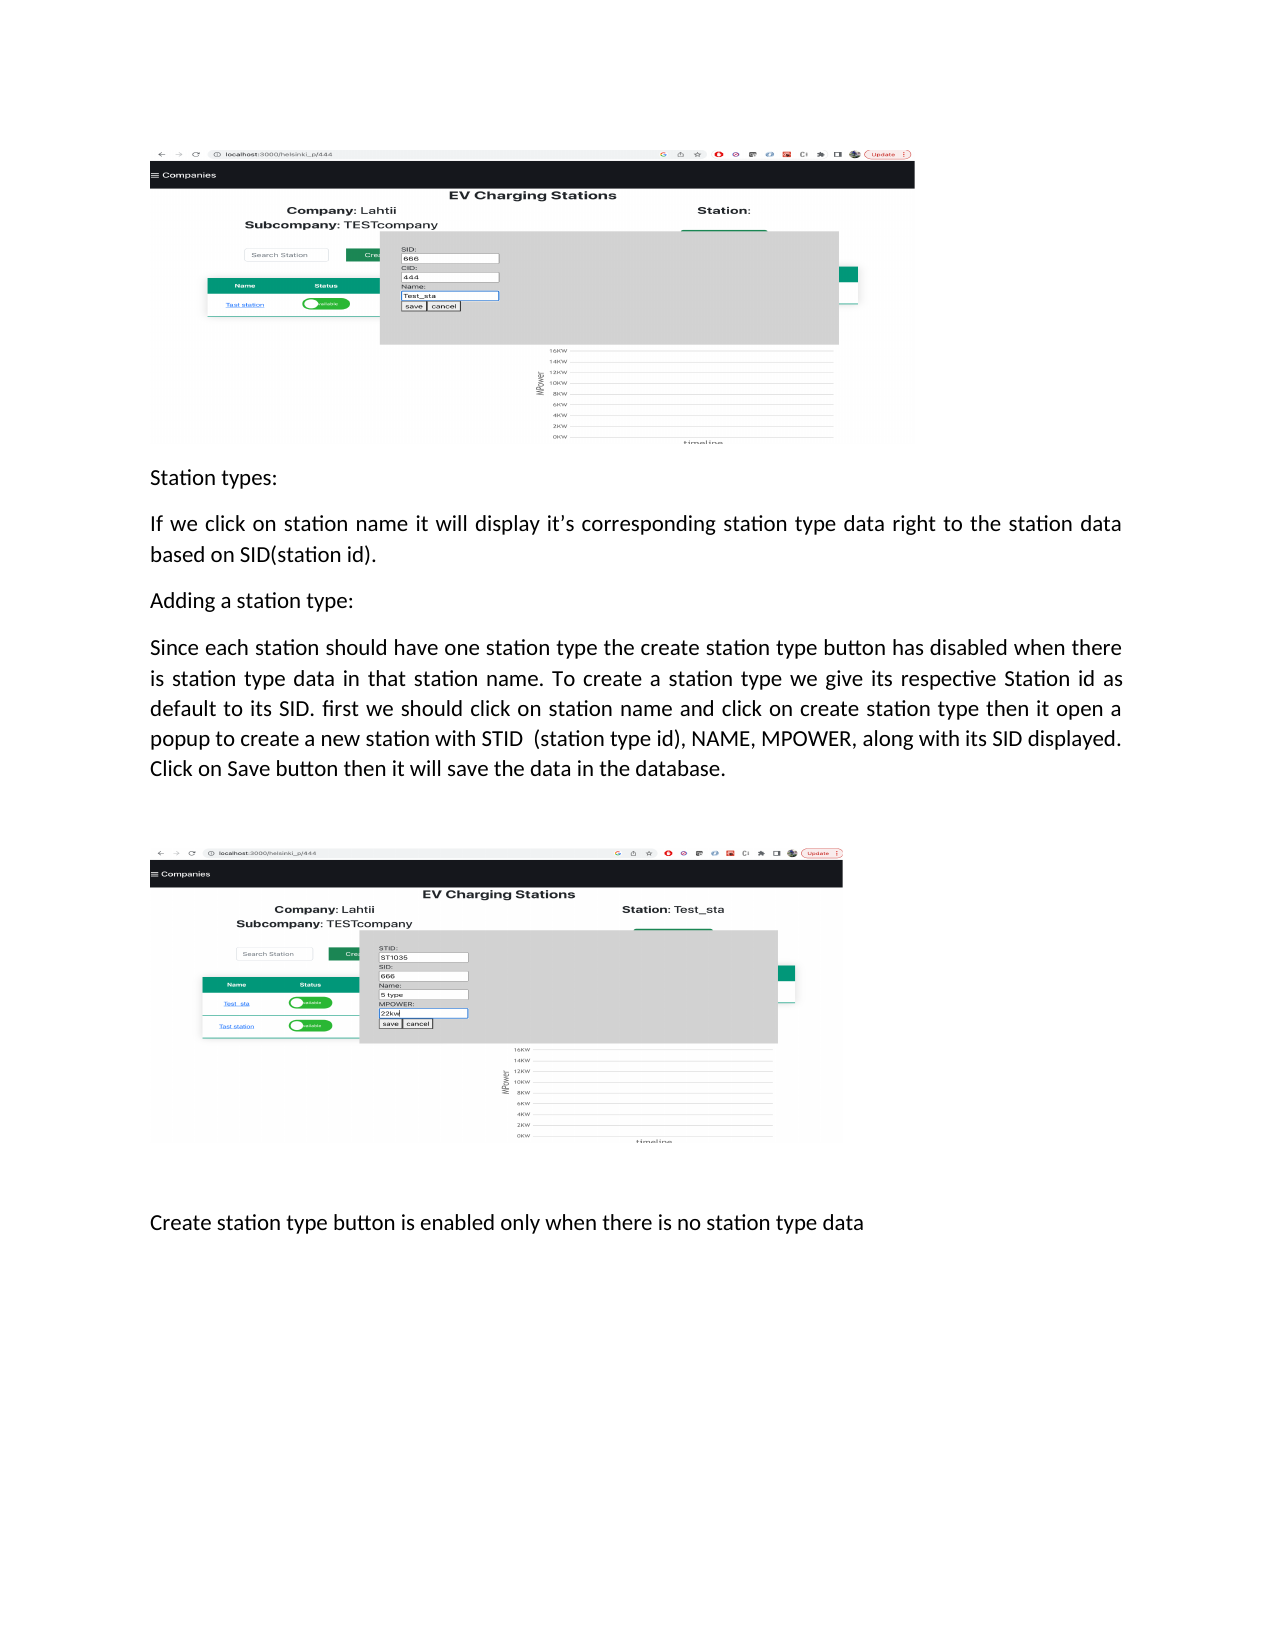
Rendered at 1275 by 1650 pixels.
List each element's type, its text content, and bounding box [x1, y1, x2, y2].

text Station types: [150, 463, 1125, 491]
text If we click on station name it will display it’s corresponding station type data right to the station data based on SID(station id). [150, 509, 1125, 568]
text Since each station should have one station type the create station type button has disabled when there is station type data in that station name. To create a station type we give its respective Station id as default to its SID. first we should click on station name and click on create station type then it open a popup to create a new station with STID (station type id), NAME, MPOWER, along with its SID displayed. Click on Save button then it will save the data in the database. [150, 633, 1125, 782]
picture [150, 848, 843, 1143]
text Adding a station type: [150, 587, 1125, 614]
picture [150, 150, 915, 444]
text Create station type button is enabled only when there is no station type data [150, 1208, 1125, 1237]
